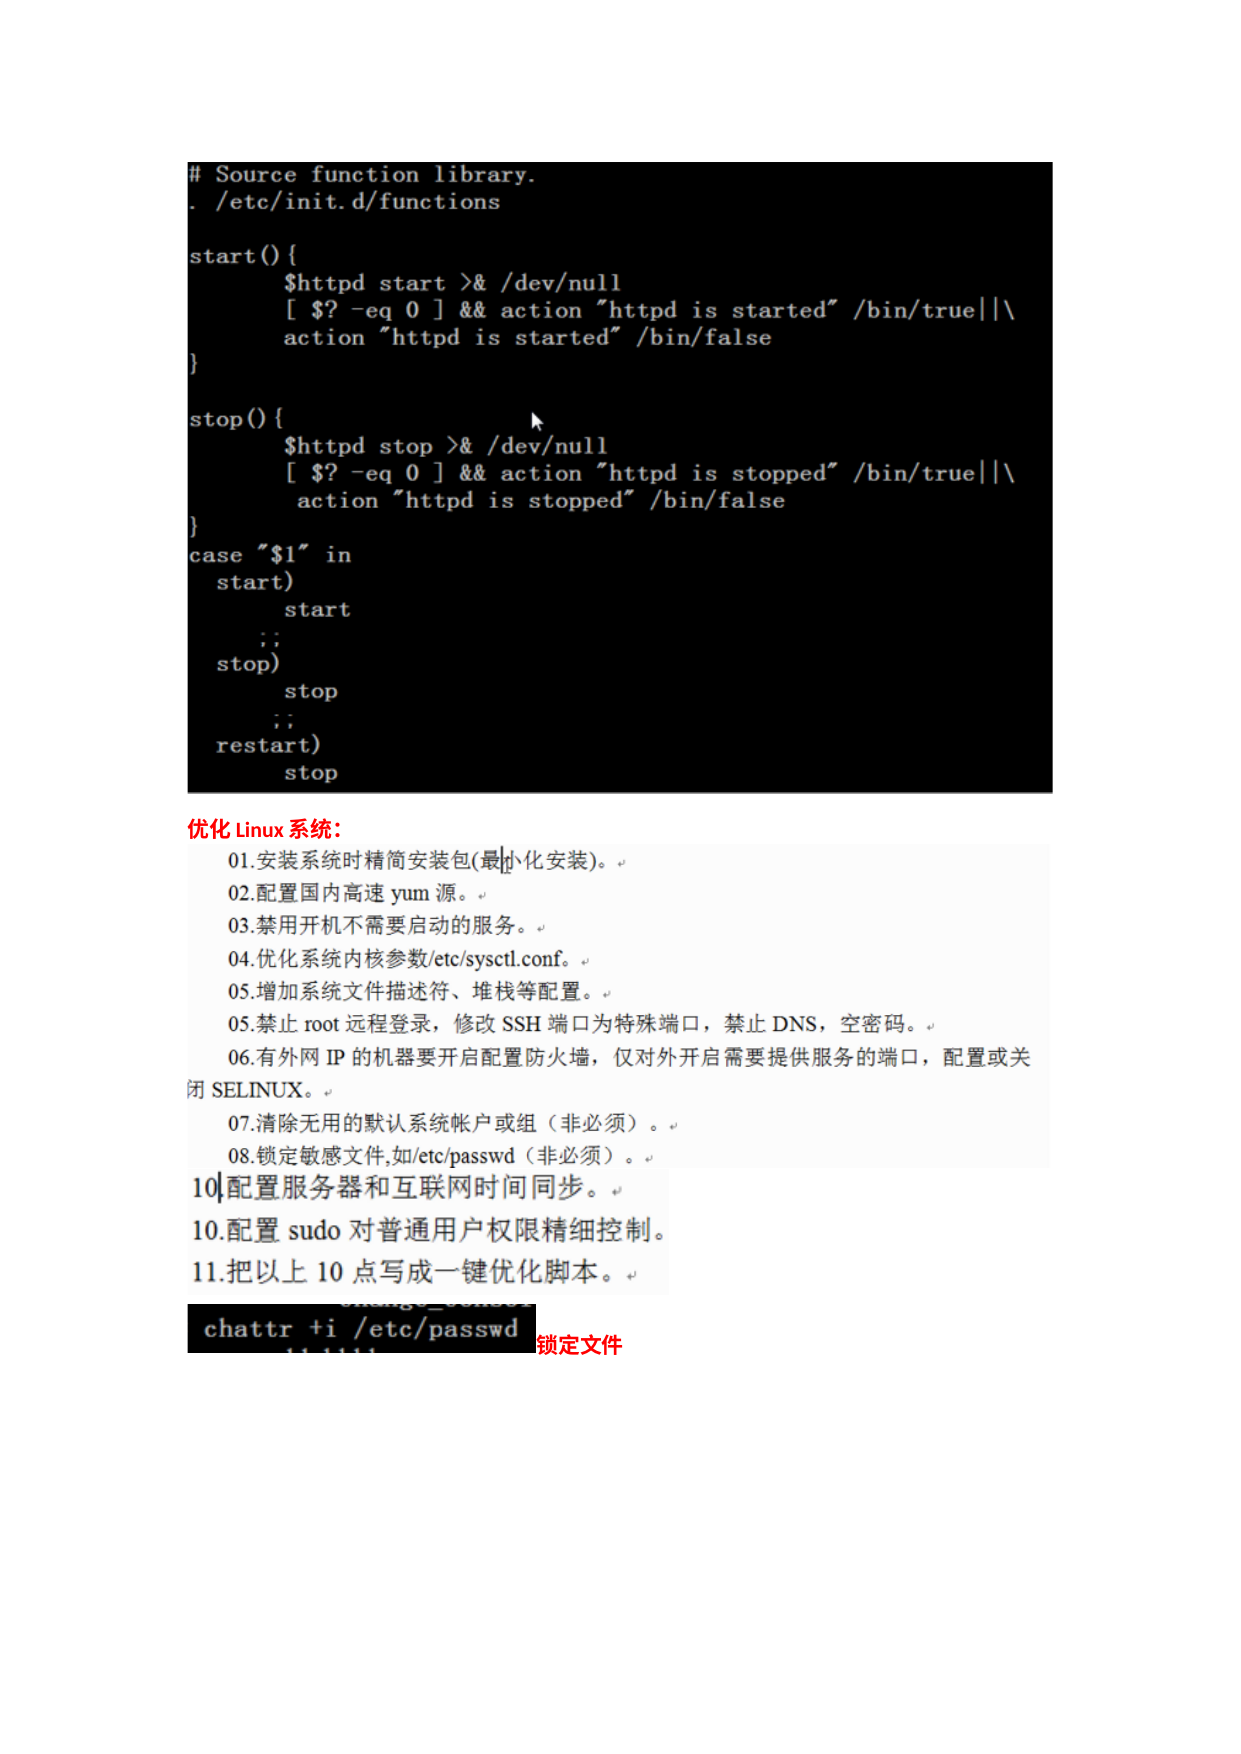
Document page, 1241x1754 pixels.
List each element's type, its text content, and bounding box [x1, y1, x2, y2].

picture [187, 1304, 536, 1353]
picture [187, 1169, 669, 1295]
picture [187, 844, 1053, 1168]
picture [187, 162, 1053, 794]
text 优化Linux系统： [187, 812, 1053, 844]
